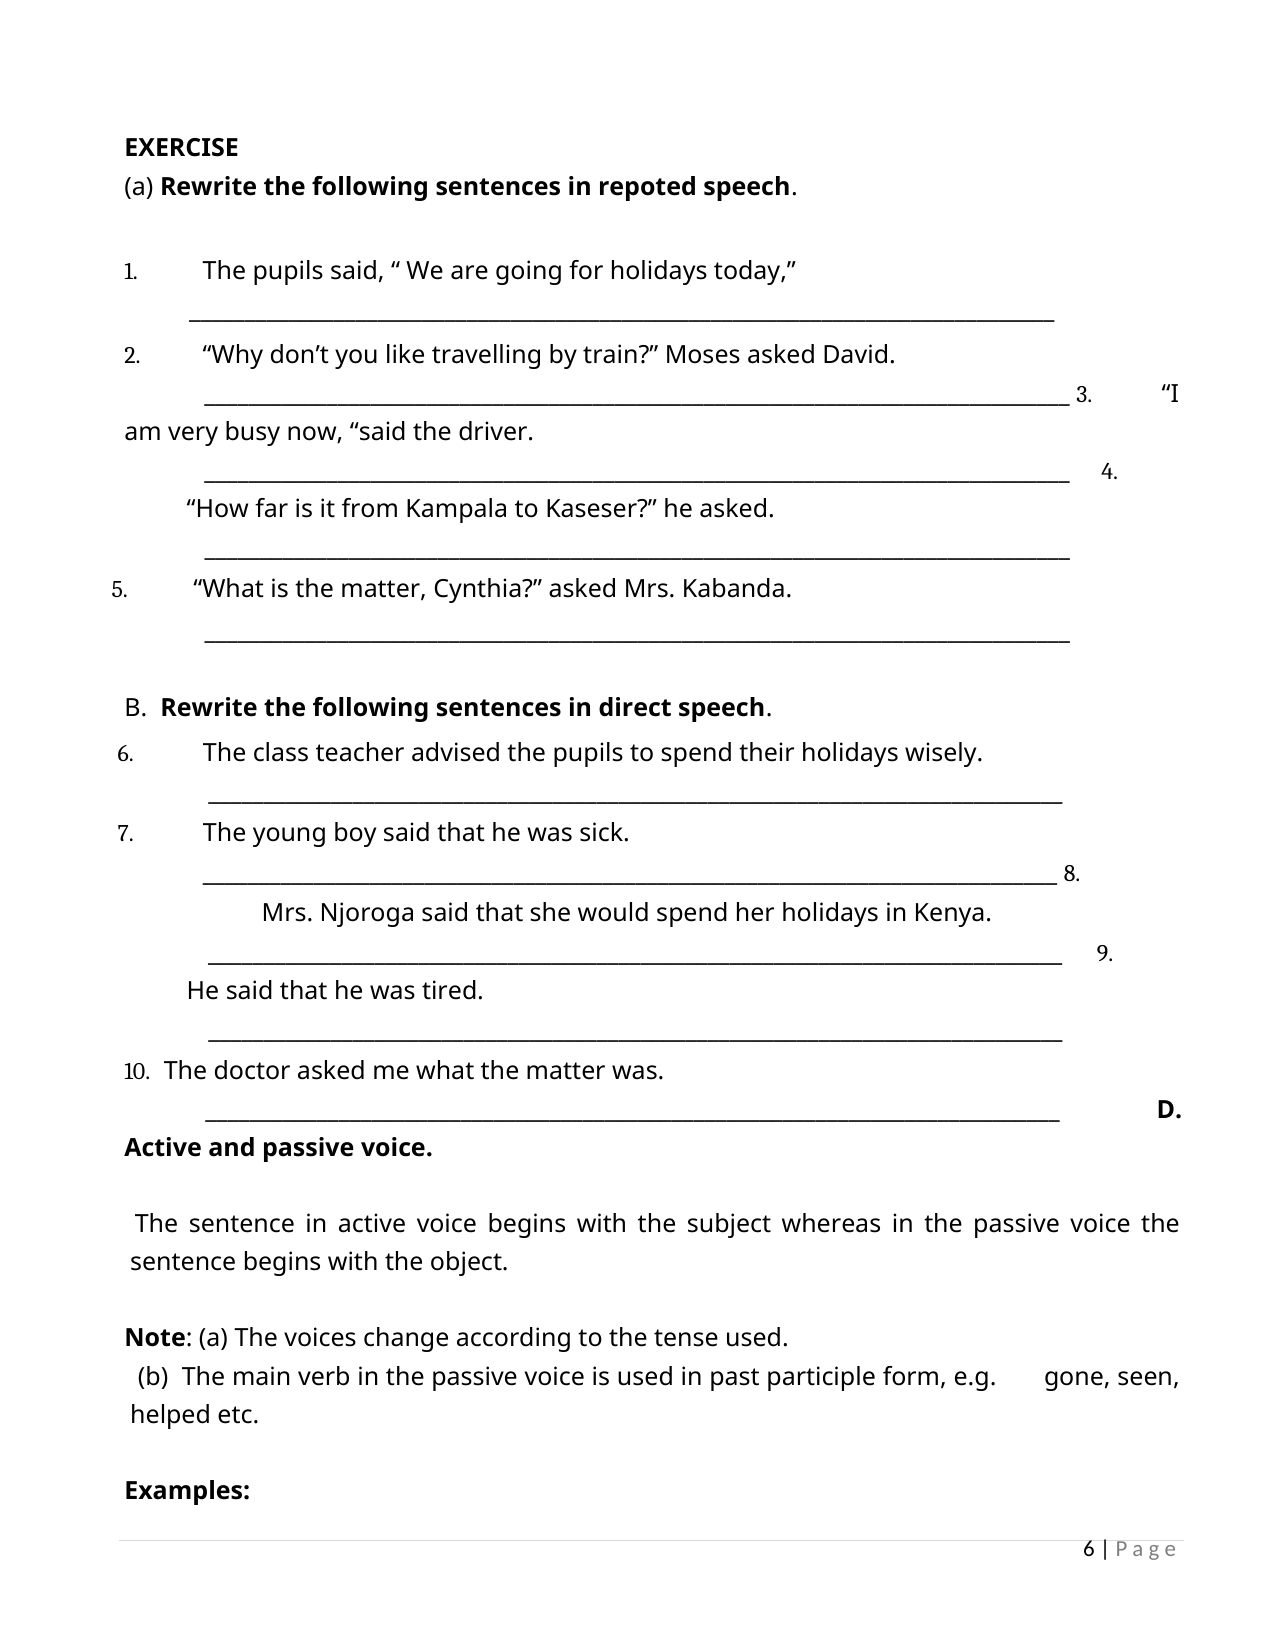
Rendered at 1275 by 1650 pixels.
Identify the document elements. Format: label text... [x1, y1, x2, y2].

list “Why don’t you like travelling by train?” Moses asked David. [124, 337, 1182, 371]
text ______________________________________________________________________________ 3. “I am very busy now, “said the driver. [124, 376, 1182, 448]
text (b) The main verb in the passive voice is used in past participle form, e.g. gone, seen, helped etc. [124, 1358, 1182, 1431]
list The young boy said that he was sick. _____________________________________________________________________________ 8. Mrs. Njoroga said that she would spend her holidays in Kenya. [117, 815, 1182, 928]
text ______________________________________________________________________________ [124, 292, 1182, 326]
text The sentence in active voice begins with the subject whereas in the passive voice the sentence begins with the object. [124, 1206, 1182, 1278]
text _____________________________________________________________________________ [208, 773, 1182, 808]
text ______________________________________________________________________________ [204, 530, 1182, 564]
text 10. The doctor asked me what the matter was. [124, 1053, 1182, 1087]
text _____________________________________________________________________________ D. Active and passive voice. [124, 1092, 1182, 1164]
text B. Rewrite the following sentences in direct speech. [124, 690, 1182, 724]
text Note: (a) The voices change according to the tense used. [124, 1320, 1182, 1354]
text _____________________________________________________________________________ 9. He said that he was tired. [124, 935, 1182, 1007]
text 5. “What is the matter, Cynthia?” asked Mrs. Kabanda. [111, 571, 1182, 605]
text ______________________________________________________________________________ 4. “How far is it from Kampala to Kaseser?” he asked. [124, 453, 1182, 525]
list The class teacher advised the pupils to spend their holidays wisely. [117, 735, 1182, 769]
list The pupils said, “ We are going for holidays today,” [124, 253, 1182, 287]
text EXERCISE [124, 130, 1182, 164]
text Examples: [124, 1472, 1182, 1506]
text (a) Rewrite the following sentences in repoted speech. [124, 169, 1182, 203]
text ______________________________________________________________________________ [204, 612, 1182, 646]
text _____________________________________________________________________________ [208, 1012, 1182, 1046]
